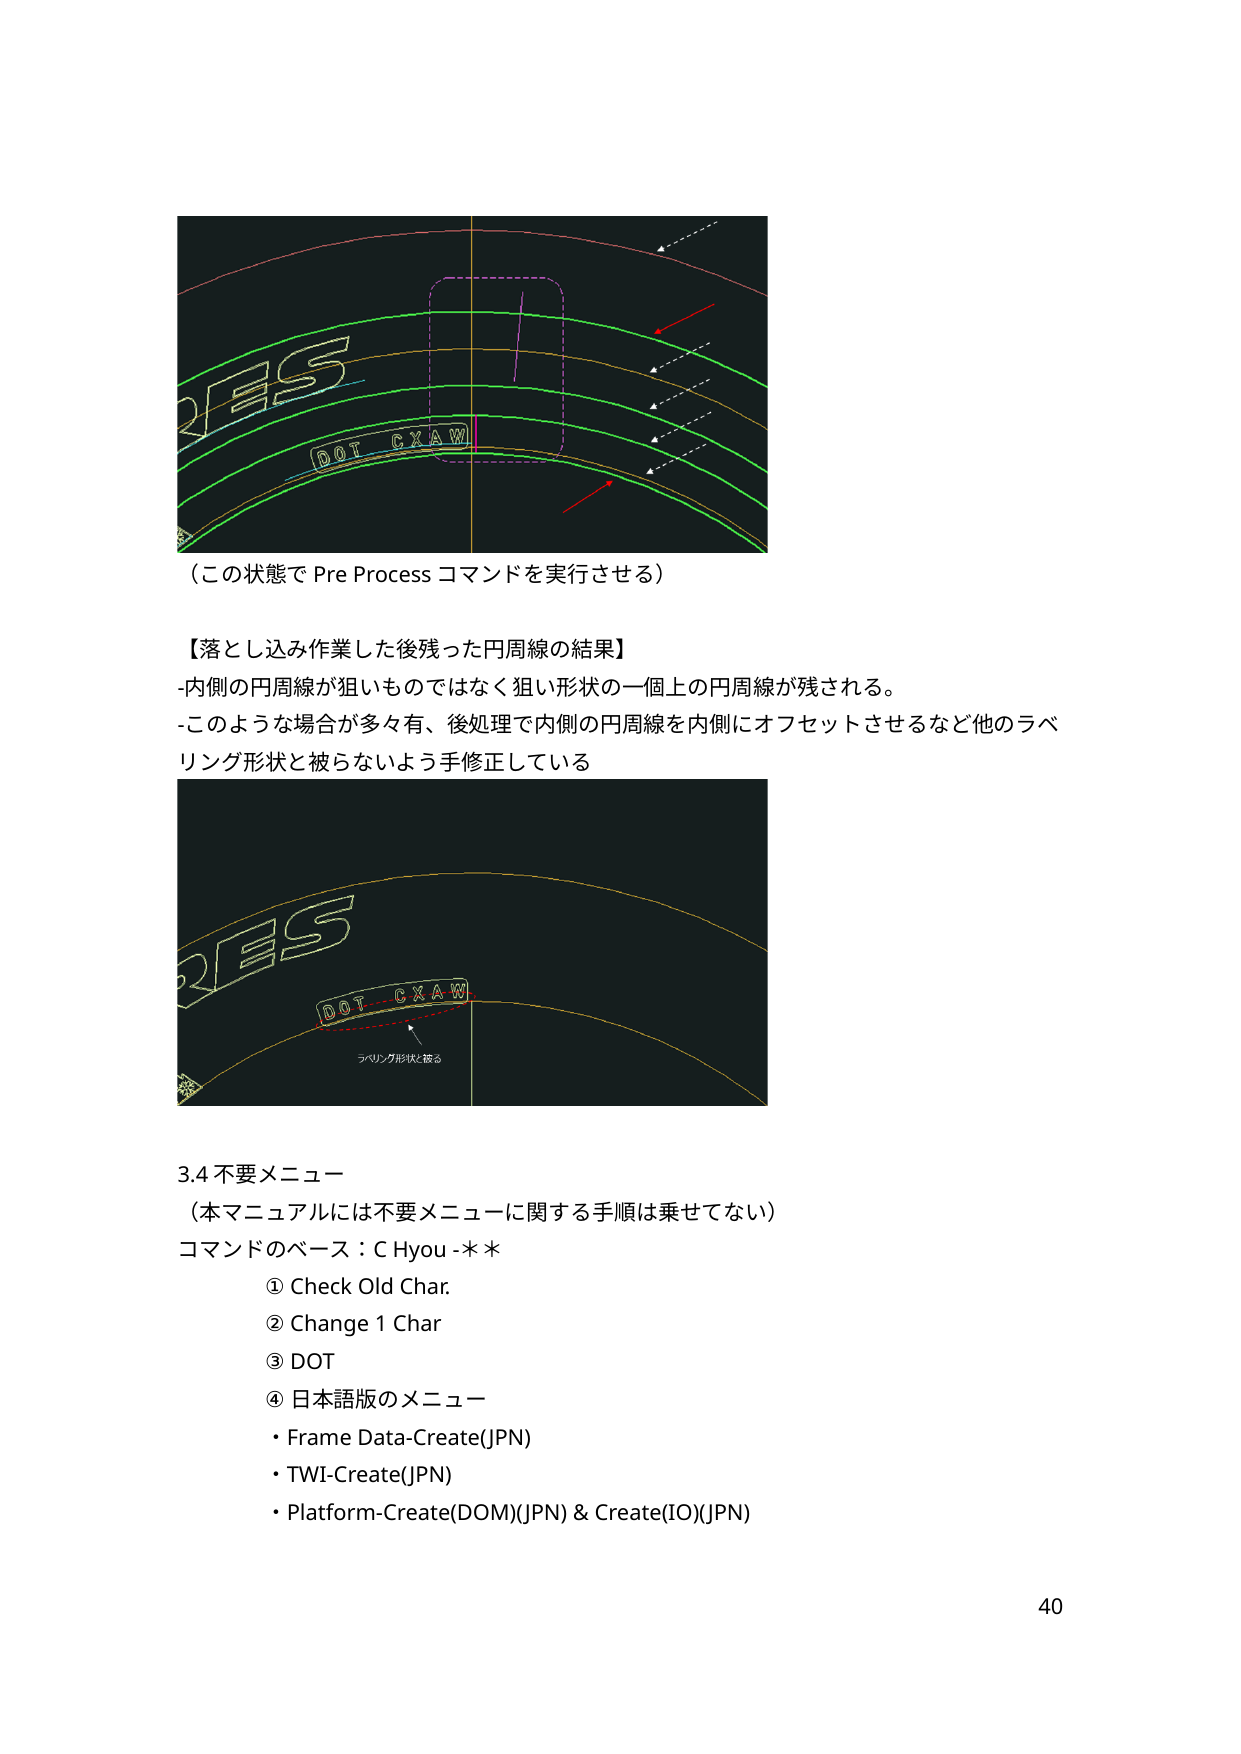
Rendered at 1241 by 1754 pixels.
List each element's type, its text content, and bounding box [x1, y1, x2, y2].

picture [177, 779, 768, 1106]
list ・TWI‐Create(JPN) [177, 1454, 1063, 1492]
list コマンドのベース：C Hyou -＊＊ [177, 1229, 1063, 1267]
list （この状態でPre Processコマンドを実行させる） [177, 554, 1063, 592]
list ③ DOT [177, 1342, 1063, 1379]
list ‐内側の円周線が狙いものではなく狙い形状の一個上の円周線が残される。 [177, 667, 1063, 704]
list ② Change 1 Char [177, 1304, 1063, 1342]
text （本マニュアルには不要メニューに関する手順は乗せてない） [177, 1192, 1063, 1229]
picture [177, 216, 768, 553]
list ・Frame Data‐Create(JPN) [177, 1417, 1063, 1454]
subtitle 3.4 不要メニュー [177, 1154, 1063, 1192]
list ④ 日本語版のメニュー [177, 1379, 1063, 1417]
list ・Platform‐Create(DOM)(JPN) & Create(IO)(JPN) [177, 1492, 1063, 1529]
list ① Check Old Char. [177, 1267, 1063, 1304]
list 【落とし込み作業した後残った円周線の結果】 [177, 629, 1063, 667]
list ‐このような場合が多々有、後処理で内側の円周線を内側にオフセットさせるなど他のラベリング形状と被らないよう手修正している [177, 704, 1063, 779]
